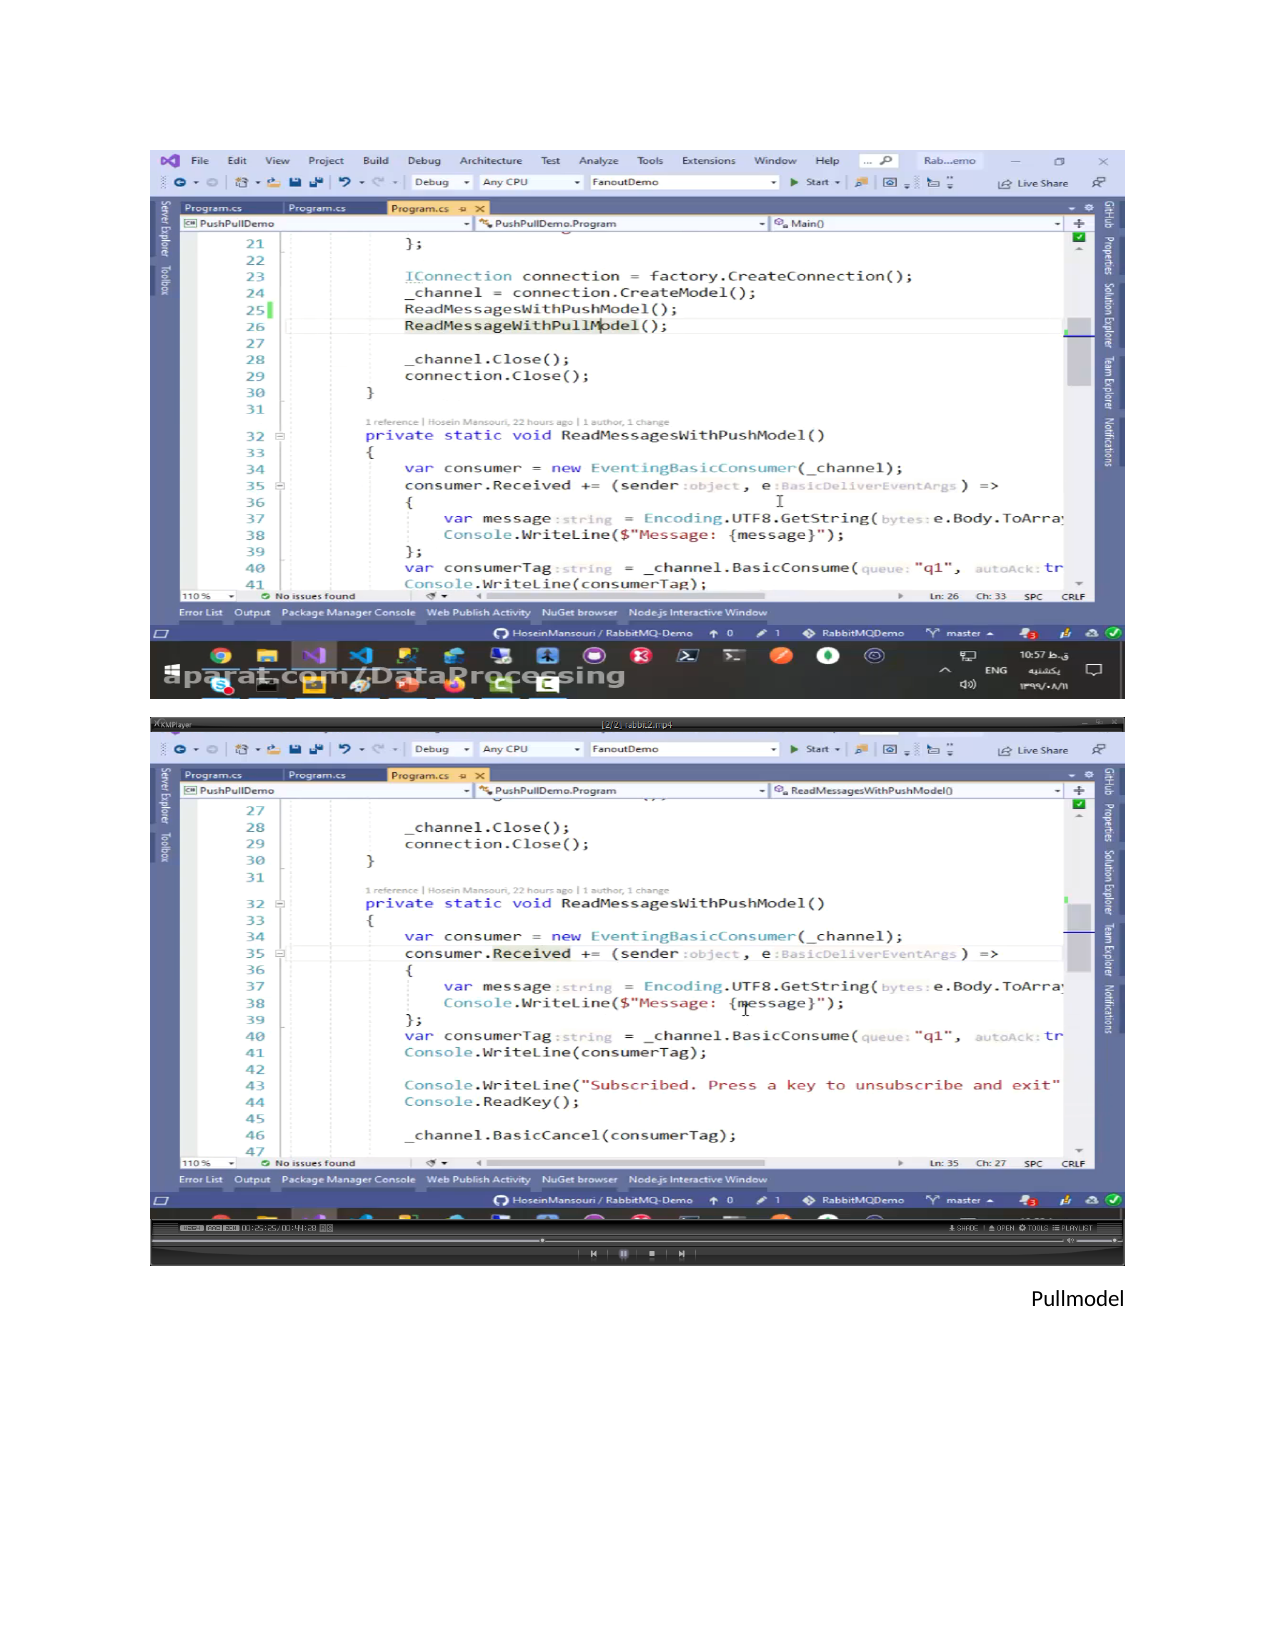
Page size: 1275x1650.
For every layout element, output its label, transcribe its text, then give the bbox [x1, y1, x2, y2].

text Pullmodel [150, 1284, 1125, 1312]
picture [150, 150, 1125, 699]
picture [150, 717, 1125, 1266]
